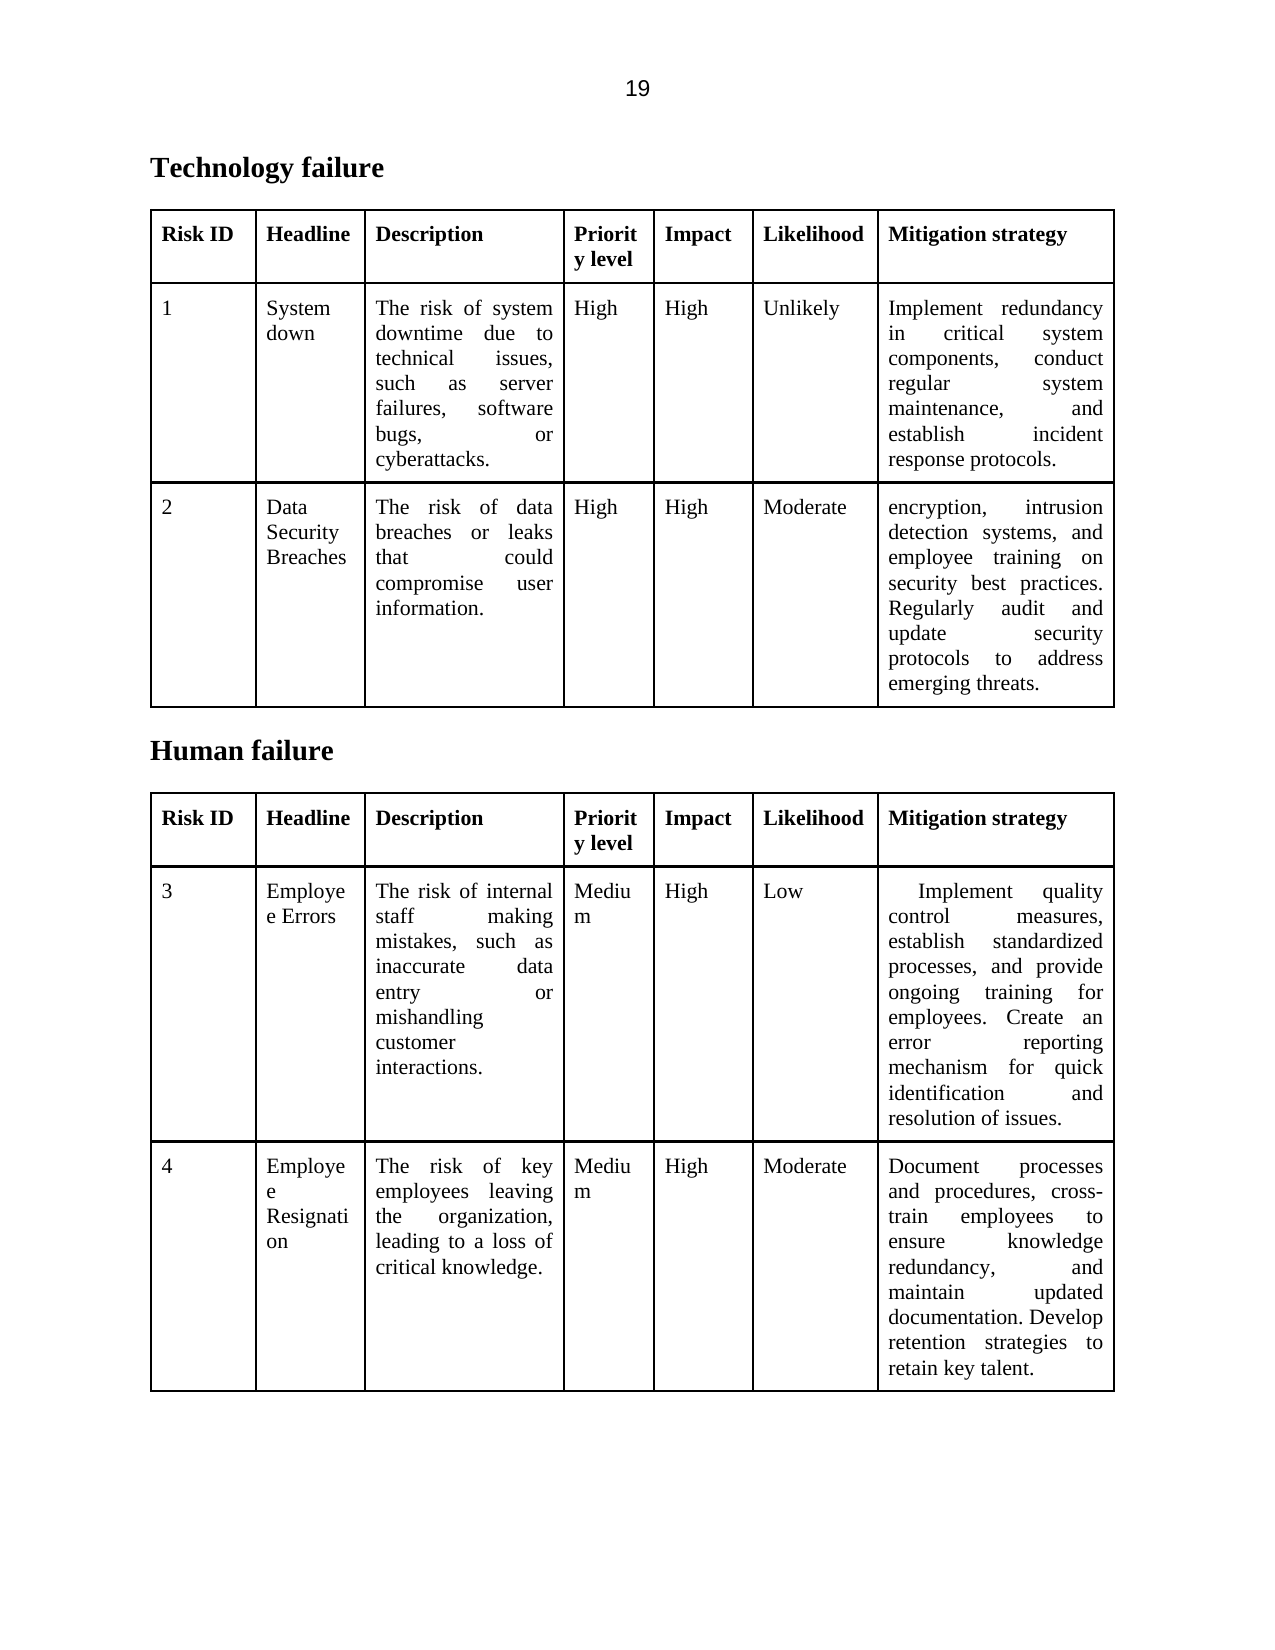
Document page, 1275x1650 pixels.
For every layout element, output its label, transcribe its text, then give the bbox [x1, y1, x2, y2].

table_cell Moderate [754, 484, 877, 706]
table_header Priority level [565, 211, 653, 282]
table_cell High [655, 868, 752, 1140]
table_cell High [565, 284, 653, 481]
table_cell Document processes and procedures, cross-train employees to ensure knowledge redundancy, and maintain updated documentation. Develop retention strategies to retain key talent. [879, 1143, 1113, 1390]
table_cell High [655, 284, 752, 481]
table_cell The risk of internal staff making mistakes, such as inaccurate data entry or mishandling customer interactions. [366, 868, 563, 1140]
table_header Headline [257, 794, 364, 865]
table_cell Employee Errors [257, 868, 364, 1140]
table_cell Data Security Breaches [257, 484, 364, 706]
table_header Mitigation strategy [879, 211, 1113, 282]
table_cell The risk of key employees leaving the organization, leading to a loss of critical knowledge. [366, 1143, 563, 1390]
table_cell Unlikely [754, 284, 877, 481]
table_cell 3 [152, 868, 255, 1140]
table_header Risk ID [152, 794, 255, 865]
table_cell The risk of data breaches or leaks that could compromise user information. [366, 484, 563, 706]
text Technology failure [150, 150, 1125, 183]
table_cell Medium [565, 868, 653, 1140]
table_cell Moderate [754, 1143, 877, 1390]
table_header Impact [655, 211, 752, 282]
table_cell High [565, 484, 653, 706]
table_header Description [366, 211, 563, 282]
table_header Description [366, 794, 563, 865]
table_cell Low [754, 868, 877, 1140]
table_cell 2 [152, 484, 255, 706]
table_cell Implement redundancy in critical system components, conduct regular system maintenance, and establish incident response protocols. [879, 284, 1113, 481]
table_header Risk ID [152, 211, 255, 282]
table_cell Implement quality control measures, establish standardized processes, and provide ongoing training for employees. Create an error reporting mechanism for quick identification and resolution of issues. [879, 868, 1113, 1140]
table_cell System down [257, 284, 364, 481]
table_cell 1 [152, 284, 255, 481]
table_cell Medium [565, 1143, 653, 1390]
table_cell High [655, 484, 752, 706]
text Human failure [150, 733, 1125, 767]
table_header Mitigation strategy [879, 794, 1113, 865]
table_header Impact [655, 794, 752, 865]
table_cell The risk of system downtime due to technical issues, such as server failures, software bugs, or cyberattacks. [366, 284, 563, 481]
table_header Priority level [565, 794, 653, 865]
table_header Likelihood [754, 794, 877, 865]
table_cell Employee Resignation [257, 1143, 364, 1390]
table_cell encryption, intrusion detection systems, and employee training on security best practices. Regularly audit and update security protocols to address emerging threats. [879, 484, 1113, 706]
table_cell High [655, 1143, 752, 1390]
table_header Likelihood [754, 211, 877, 282]
table_header Headline [257, 211, 364, 282]
table_cell 4 [152, 1143, 255, 1390]
